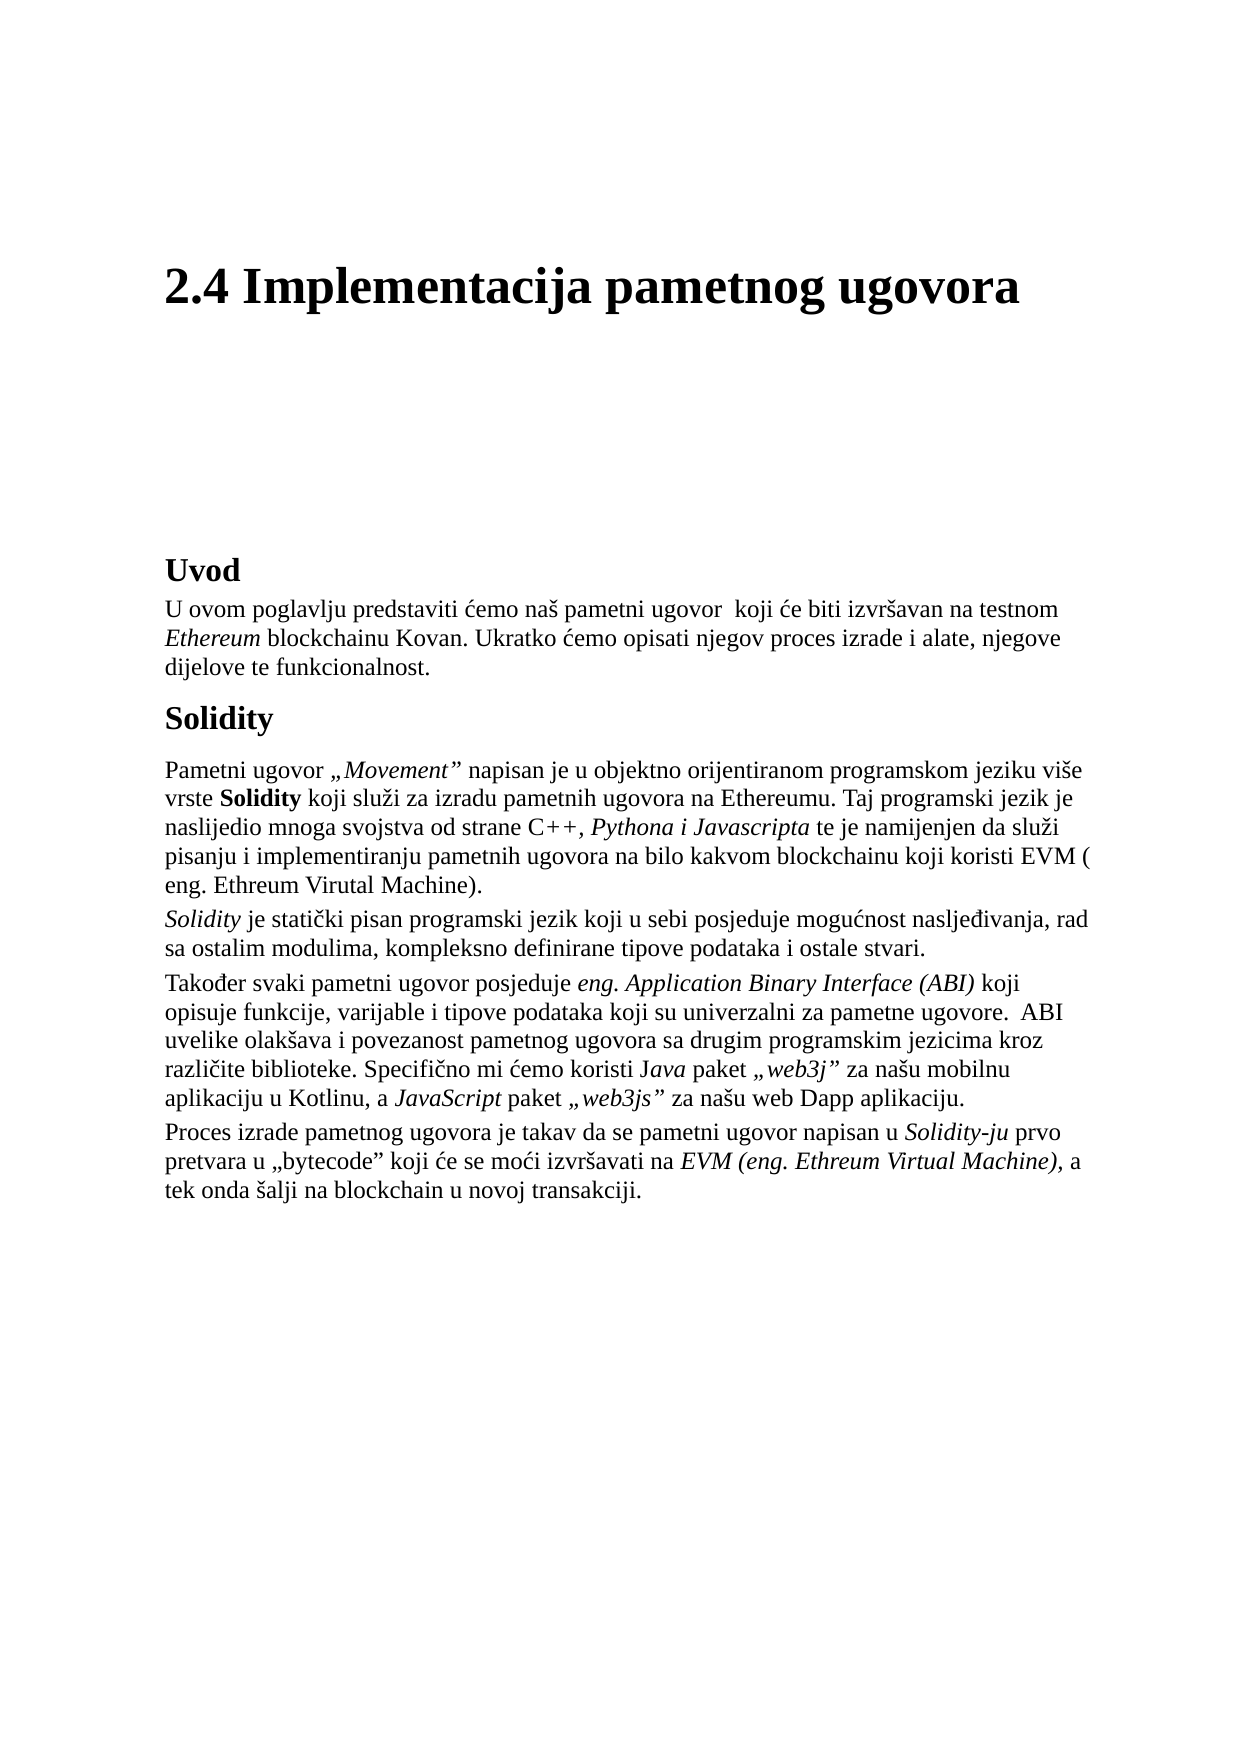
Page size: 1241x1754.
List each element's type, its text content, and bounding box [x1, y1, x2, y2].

text Pametni ugovor „Movement” napisan je u objektno orijentiranom programskom jeziku više vrste Solidity koji služi za izradu pametnih ugovora na Ethereumu. Taj programski jezik je naslijedio mnoga svojstva od strane C++, Pythona i Javascripta te je namijenjen da služi pisanju i implementiranju pametnih ugovora na bilo kakvom blockchainu koji koristi EVM ( eng. Ethreum Virutal Machine). [164, 755, 1092, 898]
text Solidity [164, 698, 1092, 737]
text Uvod [164, 550, 1092, 588]
text Solidity je statički pisan programski jezik koji u sebi posjeduje mogućnost nasljeđivanja, rad sa ostalim modulima, kompleksno definirane tipove podataka i ostale stvari. [164, 904, 1092, 962]
text 2.4 Implementacija pametnog ugovora [164, 254, 1092, 314]
text Proces izrade pametnog ugovora je takav da se pametni ugovor napisan u Solidity-ju prvo pretvara u „bytecode” koji će se moći izvršavati na EVM (eng. Ethreum Virtual Machine), a tek onda šalji na blockchain u novoj transakciji. [164, 1117, 1092, 1204]
text Također svaki pametni ugovor posjeduje eng. Application Binary Interface (ABI) koji opisuje funkcije, varijable i tipove podataka koji su univerzalni za pametne ugovore. ABI uvelike olakšava i povezanost pametnog ugovora sa drugim programskim jezicima kroz različite biblioteke. Specifično mi ćemo koristi Java paket „web3j” za našu mobilnu aplikaciju u Kotlinu, a JavaScript paket „web3js” za našu web Dapp aplikaciju. [164, 968, 1092, 1112]
text U ovom poglavlju predstaviti ćemo naš pametni ugovor koji će biti izvršavan na testnom Ethereum blockchainu Kovan. Ukratko ćemo opisati njegov proces izrade i alate, njegove dijelove te funkcionalnost. [164, 594, 1092, 681]
